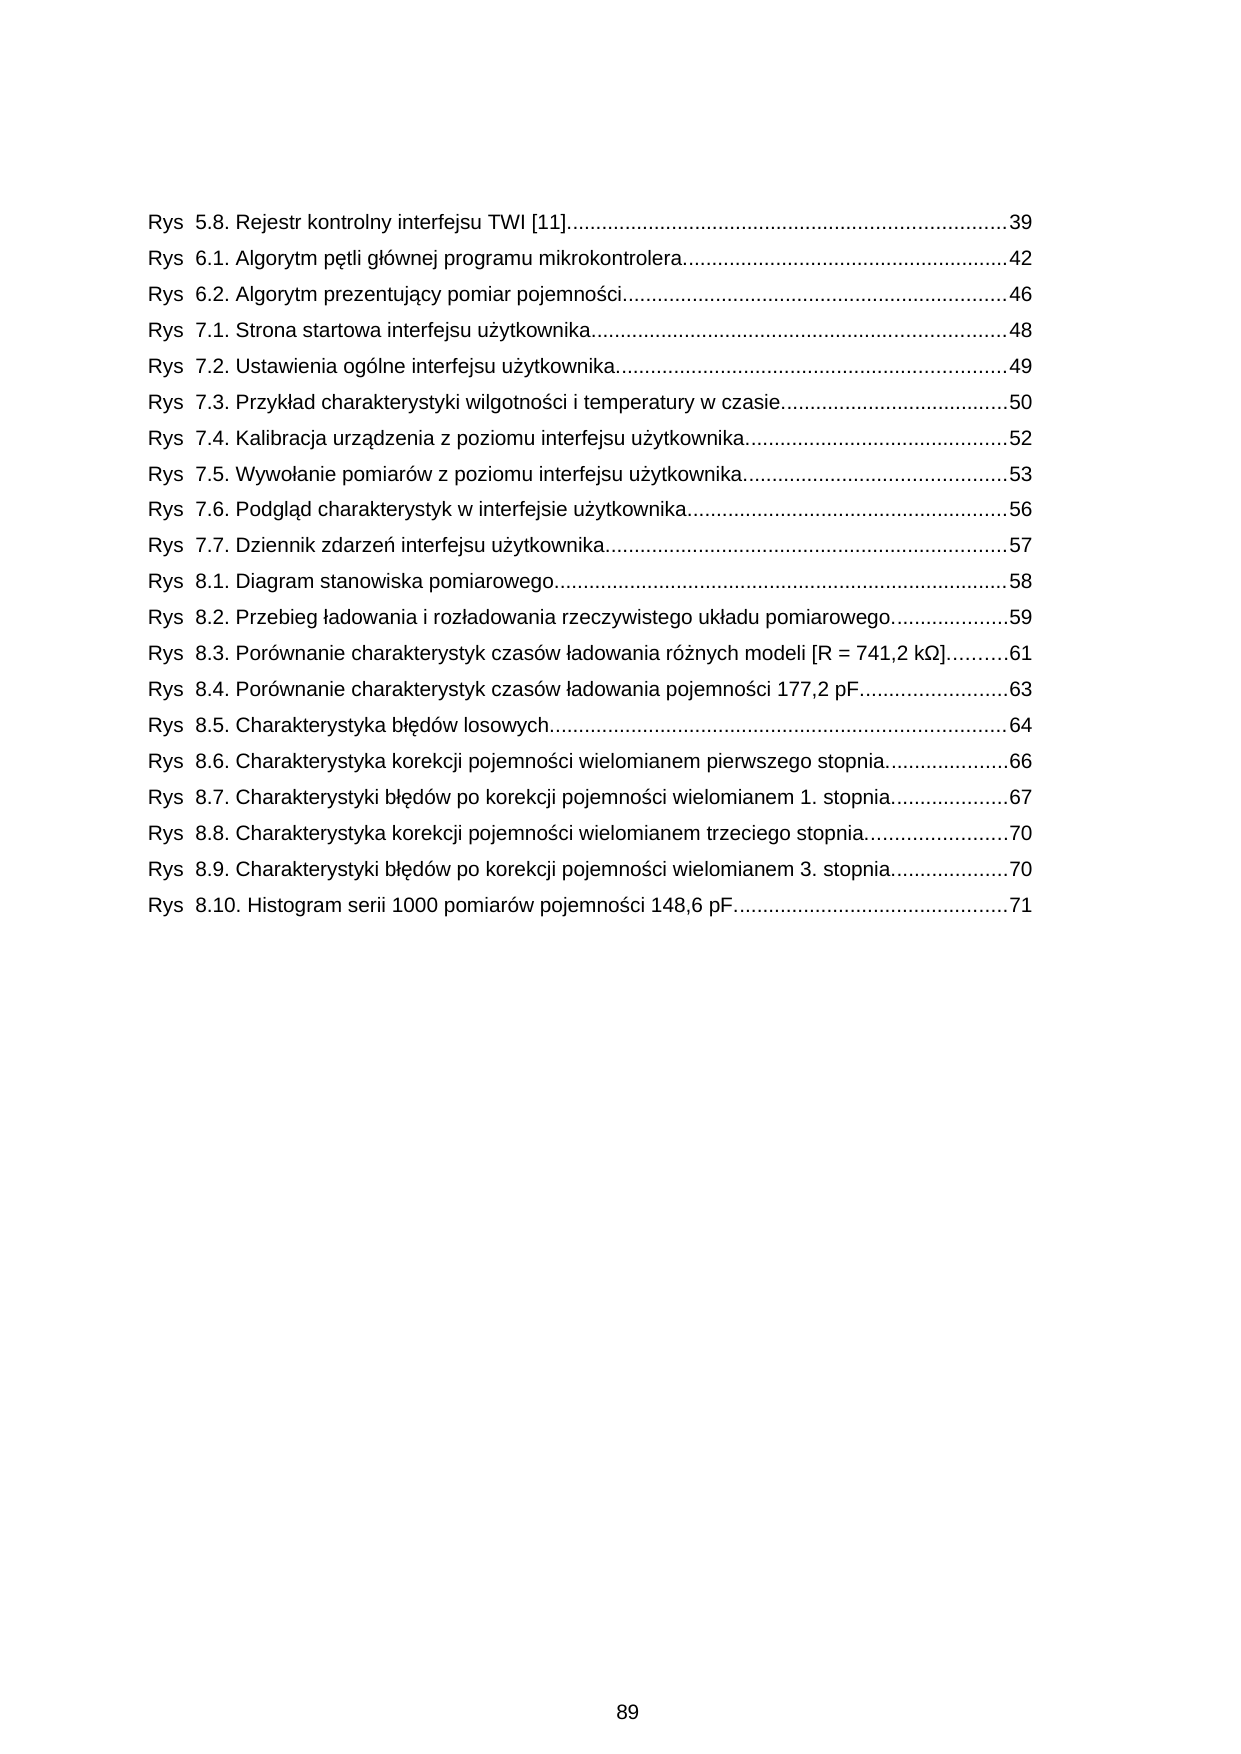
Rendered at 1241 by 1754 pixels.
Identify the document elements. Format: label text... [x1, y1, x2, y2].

text Rys 7.6. Podgląd charakterystyk w interfejsie użytkownika. 56 [148, 497, 1033, 521]
text Rys 7.1. Strona startowa interfejsu użytkownika. 48 [148, 318, 1033, 342]
text Rys 5.8. Rejestr kontrolny interfejsu TWI [11]. 39 [148, 210, 1033, 234]
text Rys 8.10. Histogram serii 1000 pomiarów pojemności 148,6 pF. 71 [148, 893, 1033, 917]
text Rys 8.5. Charakterystyka błędów losowych. 64 [148, 713, 1033, 737]
text Rys 8.8. Charakterystyka korekcji pojemności wielomianem trzeciego stopnia. 70 [148, 821, 1033, 845]
text Rys 7.2. Ustawienia ogólne interfejsu użytkownika. 49 [148, 353, 1033, 377]
text Rys 8.1. Diagram stanowiska pomiarowego. 58 [148, 569, 1033, 593]
text Rys 8.9. Charakterystyki błędów po korekcji pojemności wielomianem 3. stopnia. 70 [148, 857, 1033, 881]
text Rys 6.2. Algorytm prezentujący pomiar pojemności. 46 [148, 282, 1033, 306]
text Rys 8.3. Porównanie charakterystyk czasów ładowania różnych modeli [R = 741,2 kΩ]. 61 [148, 641, 1033, 665]
text Rys 7.3. Przykład charakterystyki wilgotności i temperatury w czasie. 50 [148, 389, 1033, 413]
text Rys 8.7. Charakterystyki błędów po korekcji pojemności wielomianem 1. stopnia. 67 [148, 785, 1033, 809]
text Rys 8.6. Charakterystyka korekcji pojemności wielomianem pierwszego stopnia. 66 [148, 749, 1033, 773]
text Rys 7.5. Wywołanie pomiarów z poziomu interfejsu użytkownika. 53 [148, 461, 1033, 485]
text Rys 8.2. Przebieg ładowania i rozładowania rzeczywistego układu pomiarowego. 59 [148, 605, 1033, 629]
text Rys 7.4. Kalibracja urządzenia z poziomu interfejsu użytkownika. 52 [148, 425, 1033, 449]
text Rys 7.7. Dziennik zdarzeń interfejsu użytkownika. 57 [148, 533, 1033, 557]
text Rys 8.4. Porównanie charakterystyk czasów ładowania pojemności 177,2 pF. 63 [148, 677, 1033, 701]
text Rys 6.1. Algorytm pętli głównej programu mikrokontrolera. 42 [148, 246, 1033, 270]
